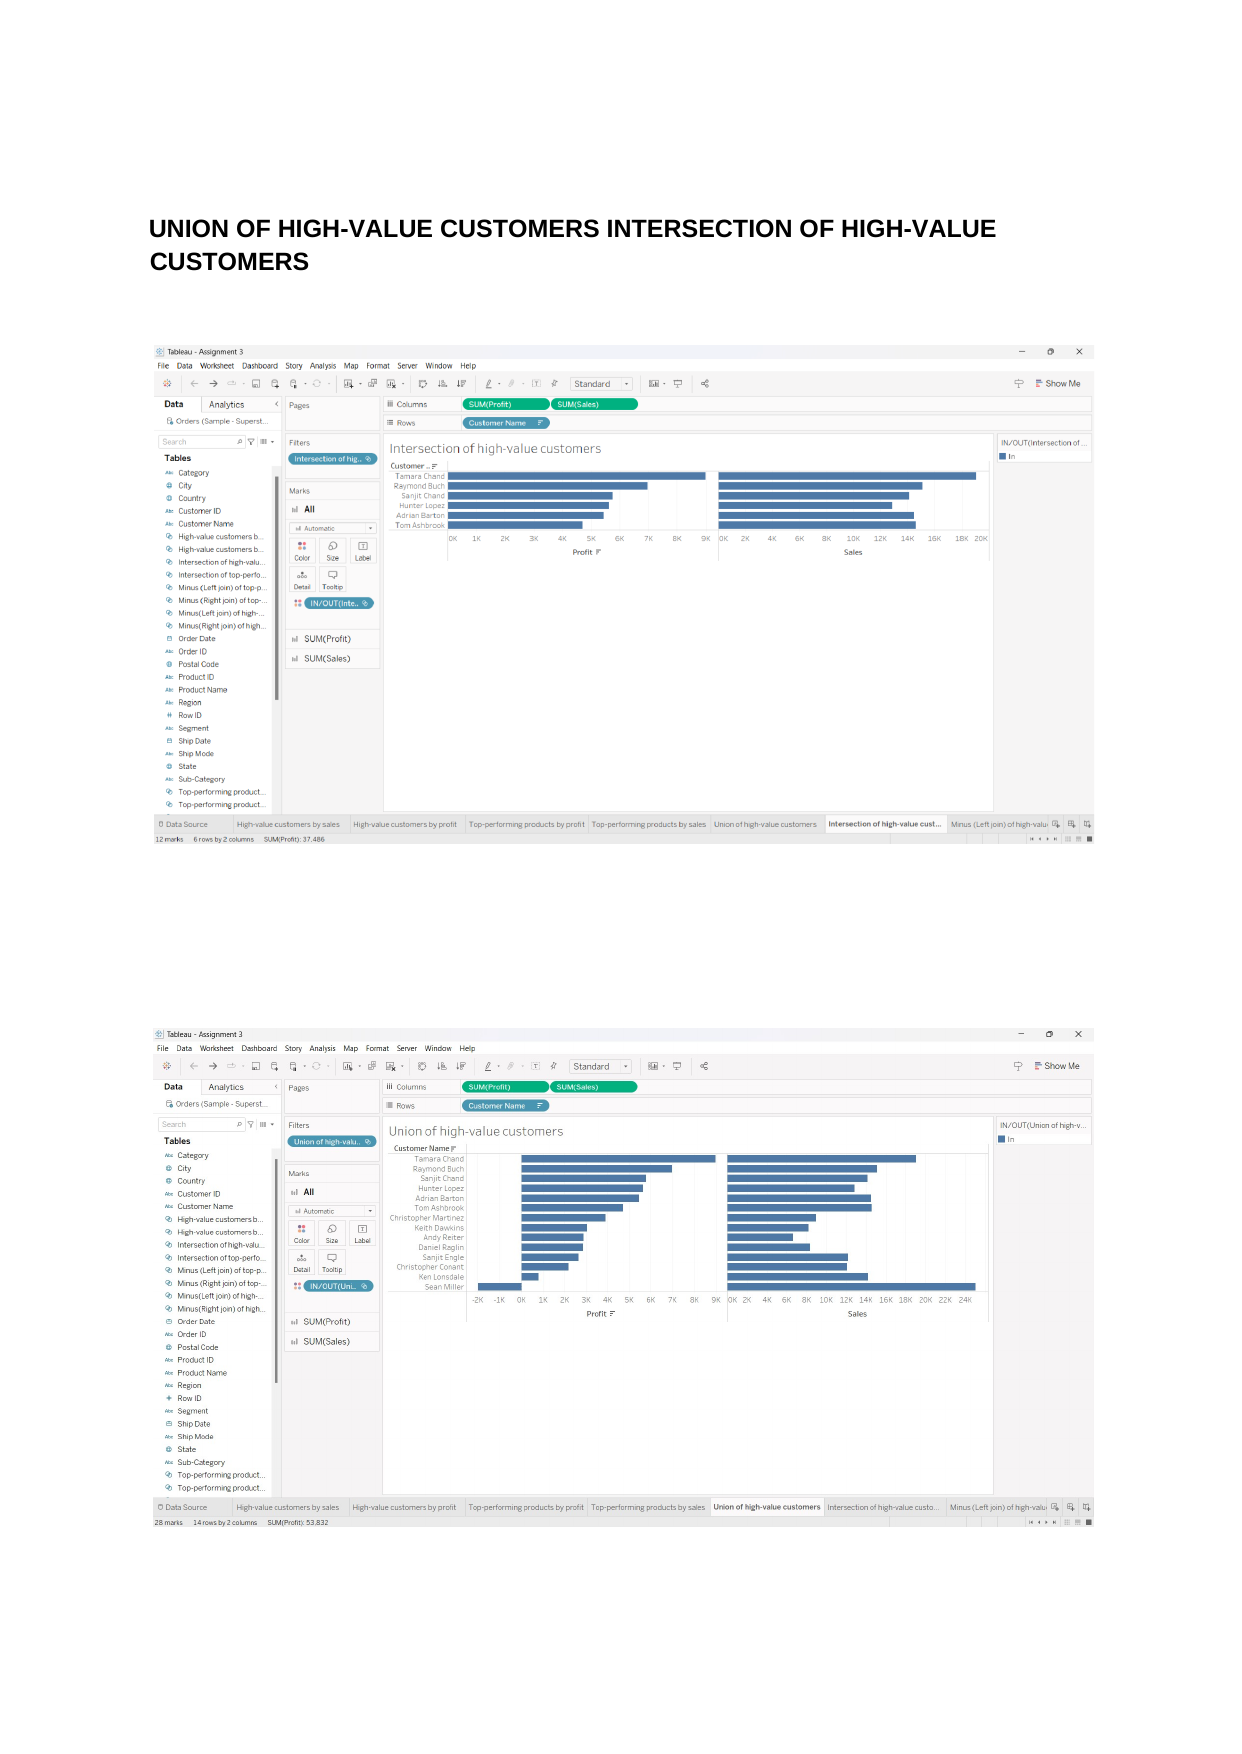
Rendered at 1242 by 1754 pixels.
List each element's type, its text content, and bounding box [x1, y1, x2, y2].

picture [153, 1028, 1094, 1527]
text UNION OF HIGH-VALUE CUSTOMERS INTERSECTION OF HIGH-VALUE CUSTOMERS [148, 214, 1071, 275]
picture [153, 344, 1095, 844]
